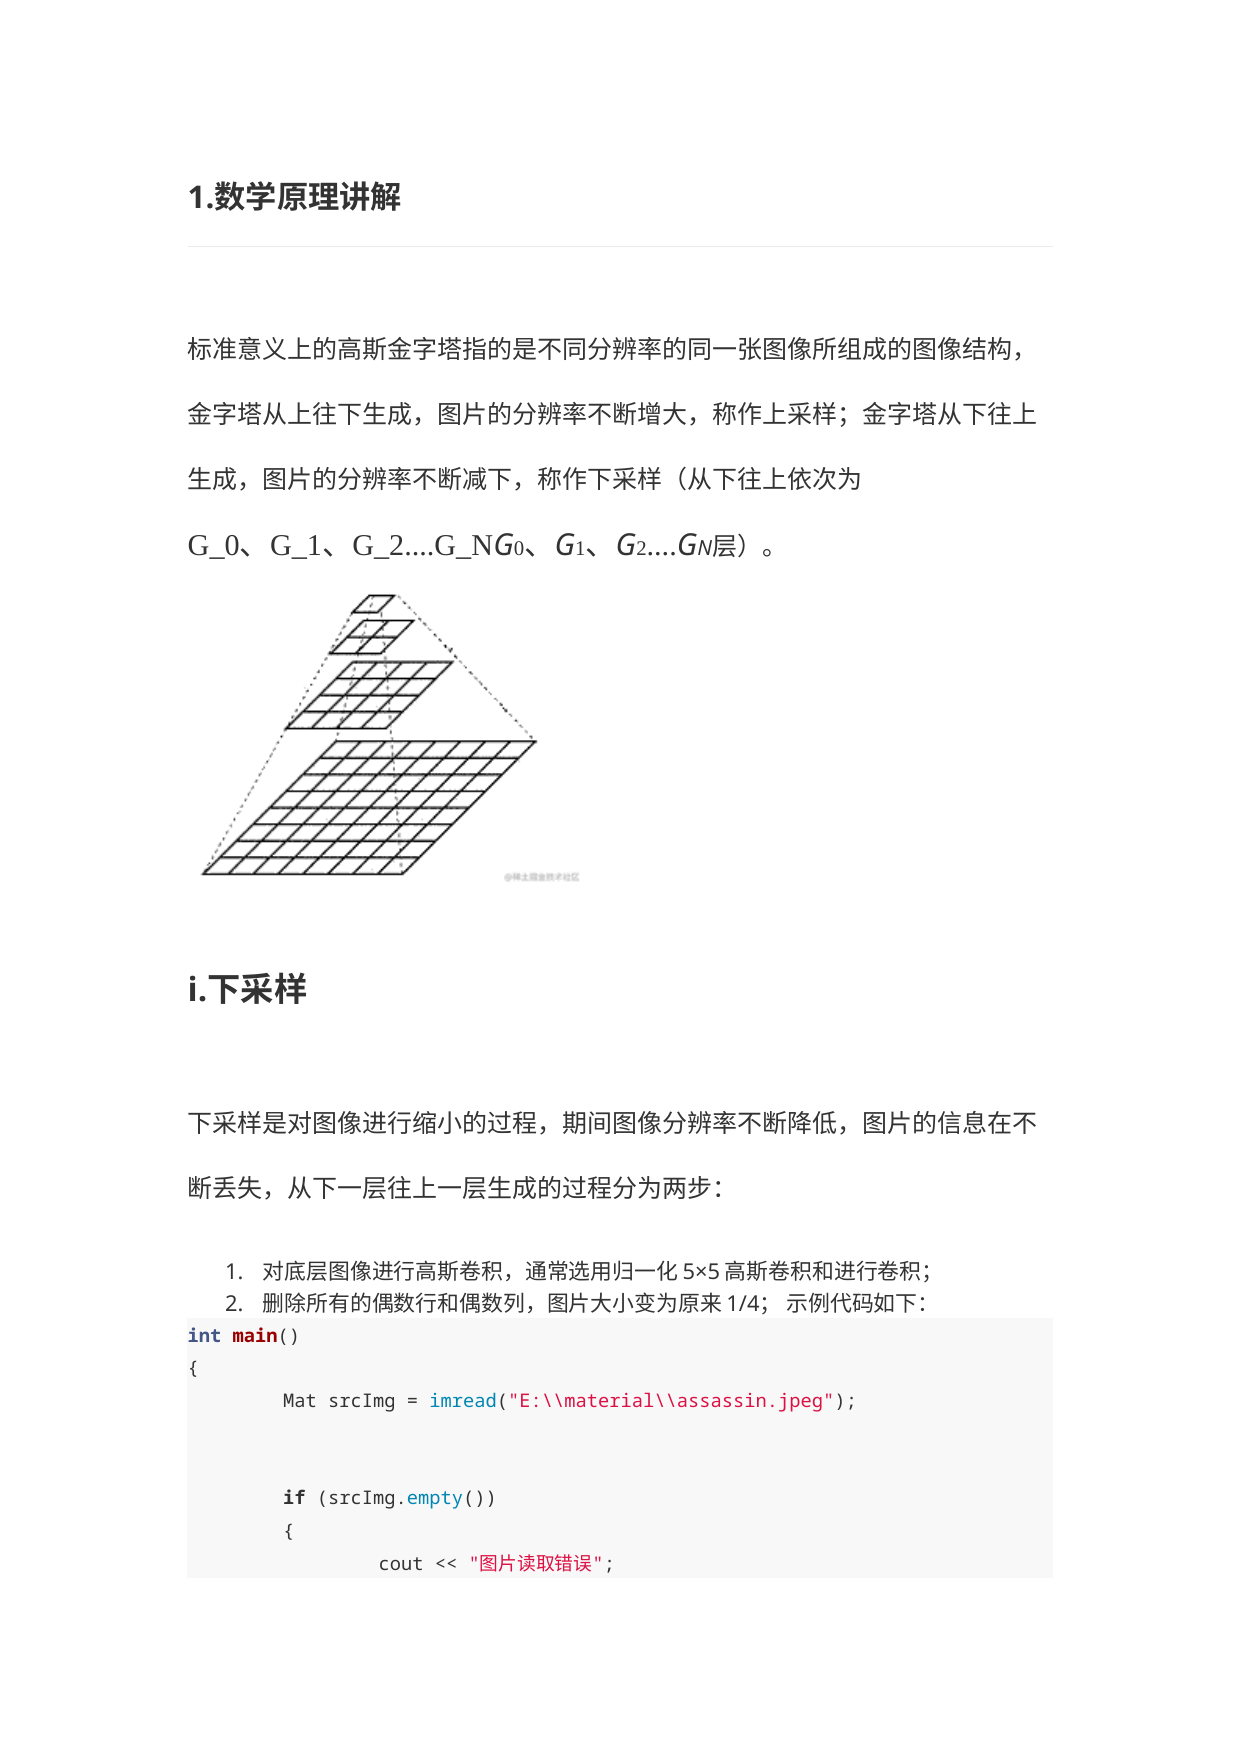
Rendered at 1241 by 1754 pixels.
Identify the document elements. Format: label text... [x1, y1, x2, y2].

picture [187, 584, 589, 891]
text cout << "图片读取错误"; [187, 1546, 1053, 1578]
text int main() [187, 1318, 1053, 1351]
text { [187, 1513, 1053, 1546]
list 对底层图像进行高斯卷积，通常选用归一化5×5高斯卷积和进行卷积； [225, 1253, 1053, 1286]
text if (srcImg.empty()) [187, 1481, 1053, 1513]
subtitle 1.数学原理讲解 [187, 162, 1053, 247]
text 下采样是对图像进行缩小的过程，期间图像分辨率不断降低，图片的信息在不断丢失，从下一层往上一层生成的过程分为两步： [187, 1089, 1053, 1219]
subtitle i.下采样 [187, 954, 1053, 1019]
text { [187, 1351, 1053, 1383]
list 删除所有的偶数行和偶数列，图片大小变为原来1/4； 示例代码如下： [225, 1286, 1053, 1318]
text Mat srcImg = imread("E:\\material\\assassin.jpeg"); [187, 1383, 1053, 1416]
text 标准意义上的高斯金字塔指的是不同分辨率的同一张图像所组成的图像结构，金字塔从上往下生成，图片的分辨率不断增大，称作上采样；金字塔从下往上生成，图片的分辨率不断减下，称作下采样（从下往上依次为G_0、G_1、G_2....G_NG0​、G1​、G2​....GN​层）。 [187, 315, 1053, 900]
